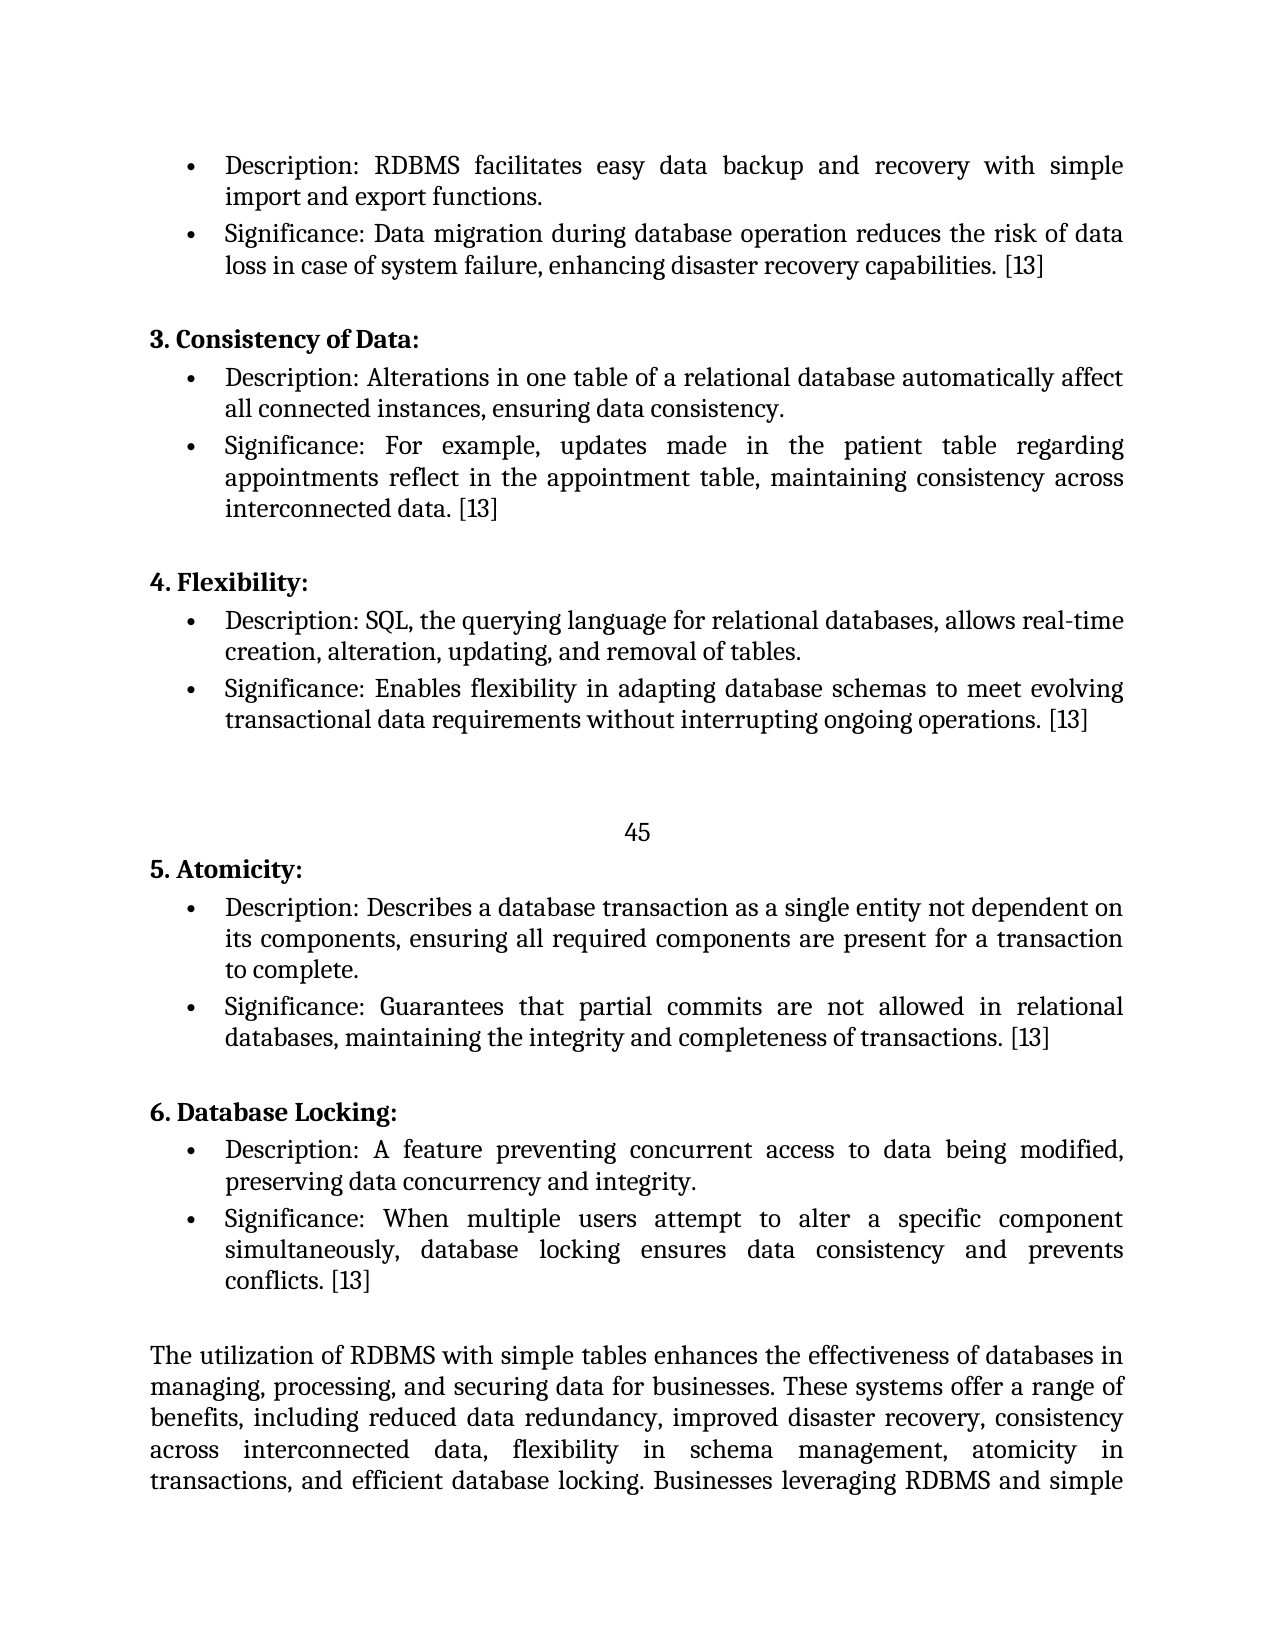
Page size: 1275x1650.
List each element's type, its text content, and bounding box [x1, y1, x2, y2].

list Significance: Guarantees that partial commits are not allowed in relational databases, maintaining the integrity and completeness of transactions. [13] [187, 991, 1125, 1053]
list Description: SQL, the querying language for relational databases, allows real-time creation, alteration, updating, and removal of tables. [187, 605, 1125, 667]
list Description: Describes a database transaction as a single entity not dependent on its components, ensuring all required components are present for a transaction to complete. [187, 892, 1125, 985]
list Significance: Data migration during database operation reduces the risk of data loss in case of system failure, enhancing disaster recovery capabilities. [13] [187, 218, 1125, 281]
list Significance: When multiple users attempt to alter a specific component simultaneously, database locking ensures data consistency and prevents conflicts. [13] [187, 1203, 1125, 1297]
list Description: Alterations in one table of a relational database automatically affect all connected instances, ensuring data consistency. [187, 362, 1125, 424]
text 3. Consistency of Data: [150, 324, 1125, 356]
text 4. Flexibility: [150, 567, 1125, 599]
text 6. Database Locking: [150, 1097, 1125, 1128]
text 5. Atomicity: [150, 854, 1125, 885]
list Description: RDBMS facilitates easy data backup and recovery with simple import and export functions. [187, 150, 1125, 212]
list Significance: For example, updates made in the patient table regarding appointments reflect in the appointment table, maintaining consistency across interconnected data. [13] [187, 430, 1125, 524]
text 45 [150, 817, 1125, 848]
list Description: A feature preventing concurrent access to data being modified, preserving data concurrency and integrity. [187, 1134, 1125, 1197]
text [150, 1340, 1125, 1496]
list Significance: Enables flexibility in adapting database schemas to meet evolving transactional data requirements without interrupting ongoing operations. [13] [187, 673, 1125, 736]
